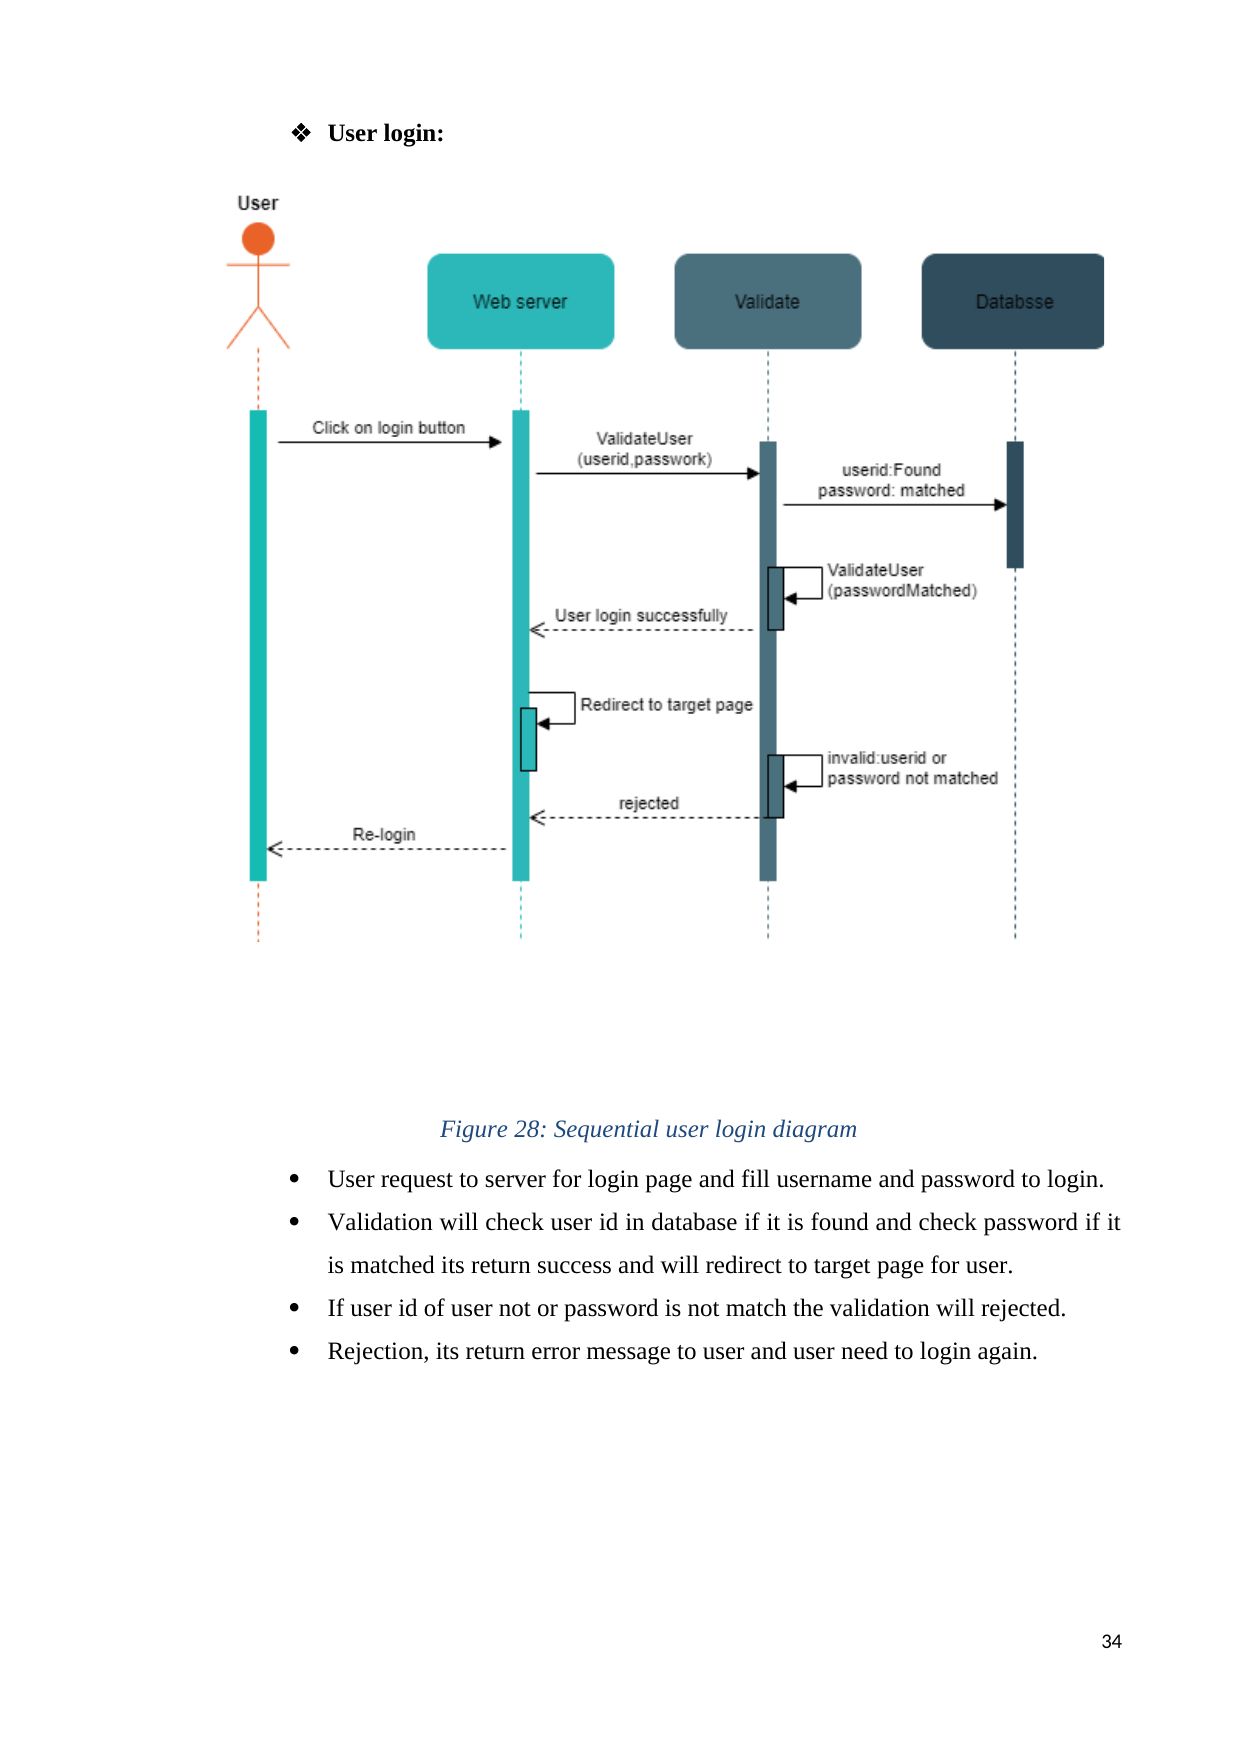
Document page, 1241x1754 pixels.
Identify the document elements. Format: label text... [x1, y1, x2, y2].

list User request to server for login page and fill username and password to login. [290, 1164, 1122, 1193]
text Figure 28: Sequential user login diagram [177, 1114, 1122, 1143]
list User login: [290, 118, 1122, 147]
picture [196, 182, 1106, 942]
list Rejection, its return error message to user and user need to login again. [290, 1336, 1122, 1365]
list Validation will check user id in database if it is found and check password if it is matched its return success and will redirect to target page for user. [290, 1207, 1122, 1279]
list If user id of user not or password is not match the validation will rejected. [290, 1293, 1122, 1322]
